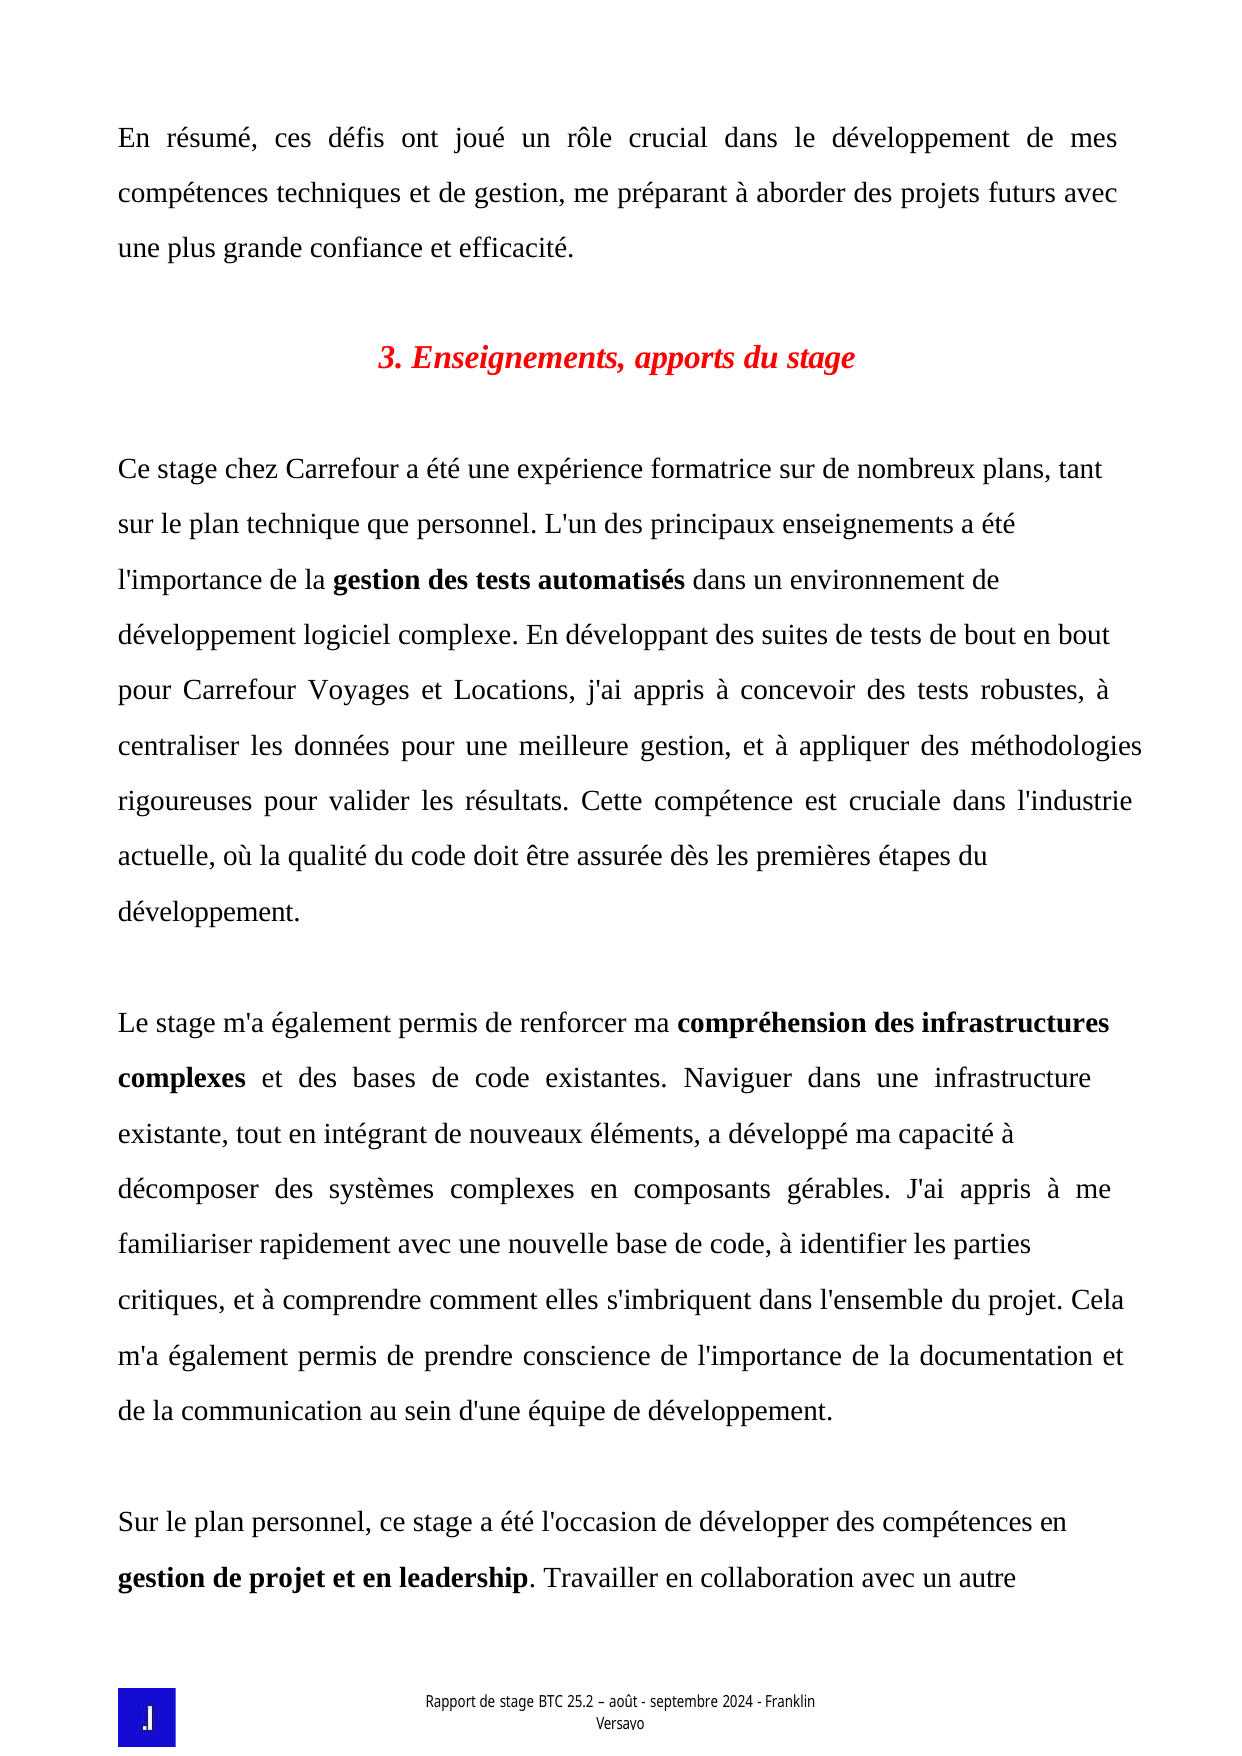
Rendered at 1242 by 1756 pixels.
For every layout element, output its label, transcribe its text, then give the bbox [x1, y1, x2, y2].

text critiques, et à comprendre comment elles s'imbriquent dans l'ensemble du projet. Cela m'a également permis de prendre conscience de l'importance de la documentation et de la communication au sein d'une équipe de développement. [118, 1282, 1124, 1427]
text En résumé, ces défis ont joué un rôle crucial dans le développement de mes compétences techniques et de gestion, me préparant à aborder des projets futurs avec une plus grande confiance et efficacité. [118, 120, 1118, 264]
text Ce stage chez Carrefour a été une expérience formatrice sur de nombreux plans, tant sur le plan technique que personnel. L'un des principaux enseignements a été l'importance de la gestion des tests automatisés dans un environnement de développement logiciel complexe. En développant des suites de tests de bout en bout pour Carrefour Voyages et Locations, j'ai appris à concevoir des tests robustes, à centraliser les données pour une meilleure gestion, et à appliquer des méthodologies rigoureuses pour valider les résultats. Cette compétence est cruciale dans l'industrie actuelle, où la qualité du code doit être assurée dès les premières étapes du développement. [118, 451, 1146, 927]
text Sur le plan personnel, ce stage a été l'occasion de développer des compétences en [118, 1504, 1158, 1537]
text Le stage m'a également permis de renforcer ma compréhension des infrastructures complexes et des bases de code existantes. Naviguer dans une infrastructure existante, tout en intégrant de nouveaux éléments, a développé ma capacité à décomposer des systèmes complexes en composants gérables. J'ai appris à me familiariser rapidement avec une nouvelle base de code, à identifier les parties [118, 1005, 1117, 1260]
picture [118, 1688, 176, 1747]
text gestion de projet et en leadership. Travailler en collaboration avec un autre [118, 1560, 1158, 1593]
subtitle Enseignements, apports du stage [378, 338, 1158, 376]
